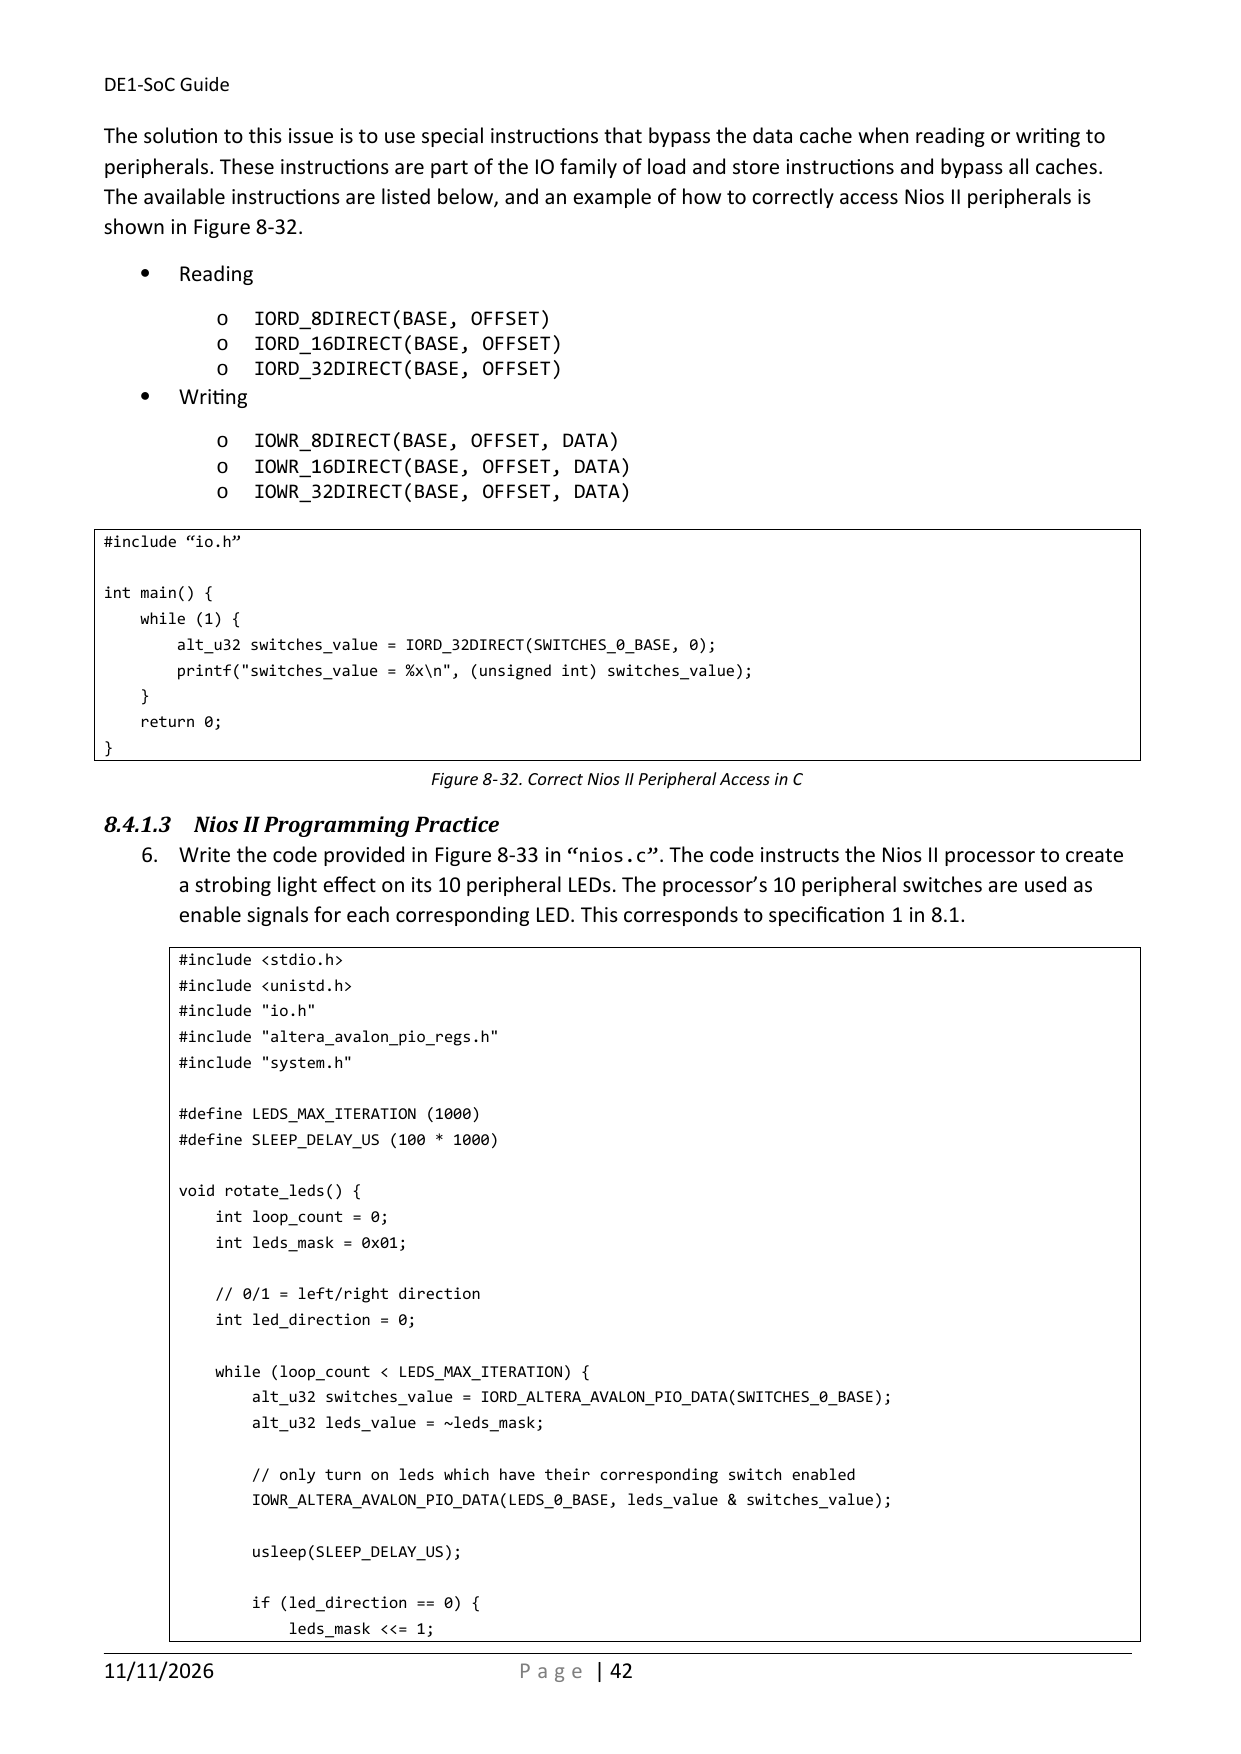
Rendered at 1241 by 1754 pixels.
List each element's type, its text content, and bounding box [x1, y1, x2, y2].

subtitle Nios II Programming Practice [103, 811, 1132, 838]
list IOWR_8DIRECT(BASE, OFFSET, DATA) [216, 429, 1132, 454]
list IOWR_32DIRECT(BASE, OFFSET, DATA) [216, 479, 1132, 505]
text void rotate_leds() { [170, 1178, 1140, 1201]
text // only turn on leds which have their corresponding switch enabled [170, 1462, 1140, 1484]
text alt_u32 switches_value = IORD_32DIRECT(SWITCHES_0_BASE, 0); [95, 632, 1140, 655]
list Reading [141, 259, 1132, 287]
text usleep(SLEEP_DELAY_US); [170, 1539, 1140, 1561]
text #include <stdio.h> [170, 948, 1140, 969]
list IORD_16DIRECT(BASE, OFFSET) [216, 331, 1132, 357]
list IORD_32DIRECT(BASE, OFFSET) [216, 357, 1132, 382]
text #include "system.h" [170, 1050, 1140, 1072]
text int leds_mask = 0x01; [170, 1230, 1140, 1253]
list IORD_8DIRECT(BASE, OFFSET) [216, 306, 1132, 331]
text #include "altera_avalon_pio_regs.h" [170, 1024, 1140, 1047]
text // 0/1 = left/right direction [170, 1281, 1140, 1304]
text if (led_direction == 0) { [170, 1590, 1140, 1613]
text int main() { [95, 581, 1140, 603]
list IOWR_16DIRECT(BASE, OFFSET, DATA) [216, 454, 1132, 479]
text IOWR_ALTERA_AVALON_PIO_DATA(LEDS_0_BASE, leds_value & switches_value); [170, 1487, 1140, 1510]
text #define LEDS_MAX_ITERATION (1000) [170, 1101, 1140, 1124]
text while (loop_count < LEDS_MAX_ITERATION) { [170, 1359, 1140, 1381]
text #include "io.h" [170, 998, 1140, 1021]
text } [95, 683, 1140, 706]
text } [95, 735, 1140, 760]
text int led_direction = 0; [170, 1307, 1140, 1330]
text #include <unistd.h> [170, 973, 1140, 995]
list Writing [141, 382, 1132, 410]
text alt_u32 leds_value = ~leds_mask; [170, 1410, 1140, 1433]
text while (1) { [95, 606, 1140, 629]
text #include “io.h” [95, 530, 1140, 552]
text int loop_count = 0; [170, 1204, 1140, 1227]
text printf("switches_value = %x\n", (unsigned int) switches_value); [95, 658, 1140, 680]
text leds_mask <<= 1; [170, 1616, 1140, 1641]
text return 0; [95, 709, 1140, 732]
text alt_u32 switches_value = IORD_ALTERA_AVALON_PIO_DATA(SWITCHES_0_BASE); [170, 1384, 1140, 1407]
text #define SLEEP_DELAY_US (100 * 1000) [170, 1127, 1140, 1150]
